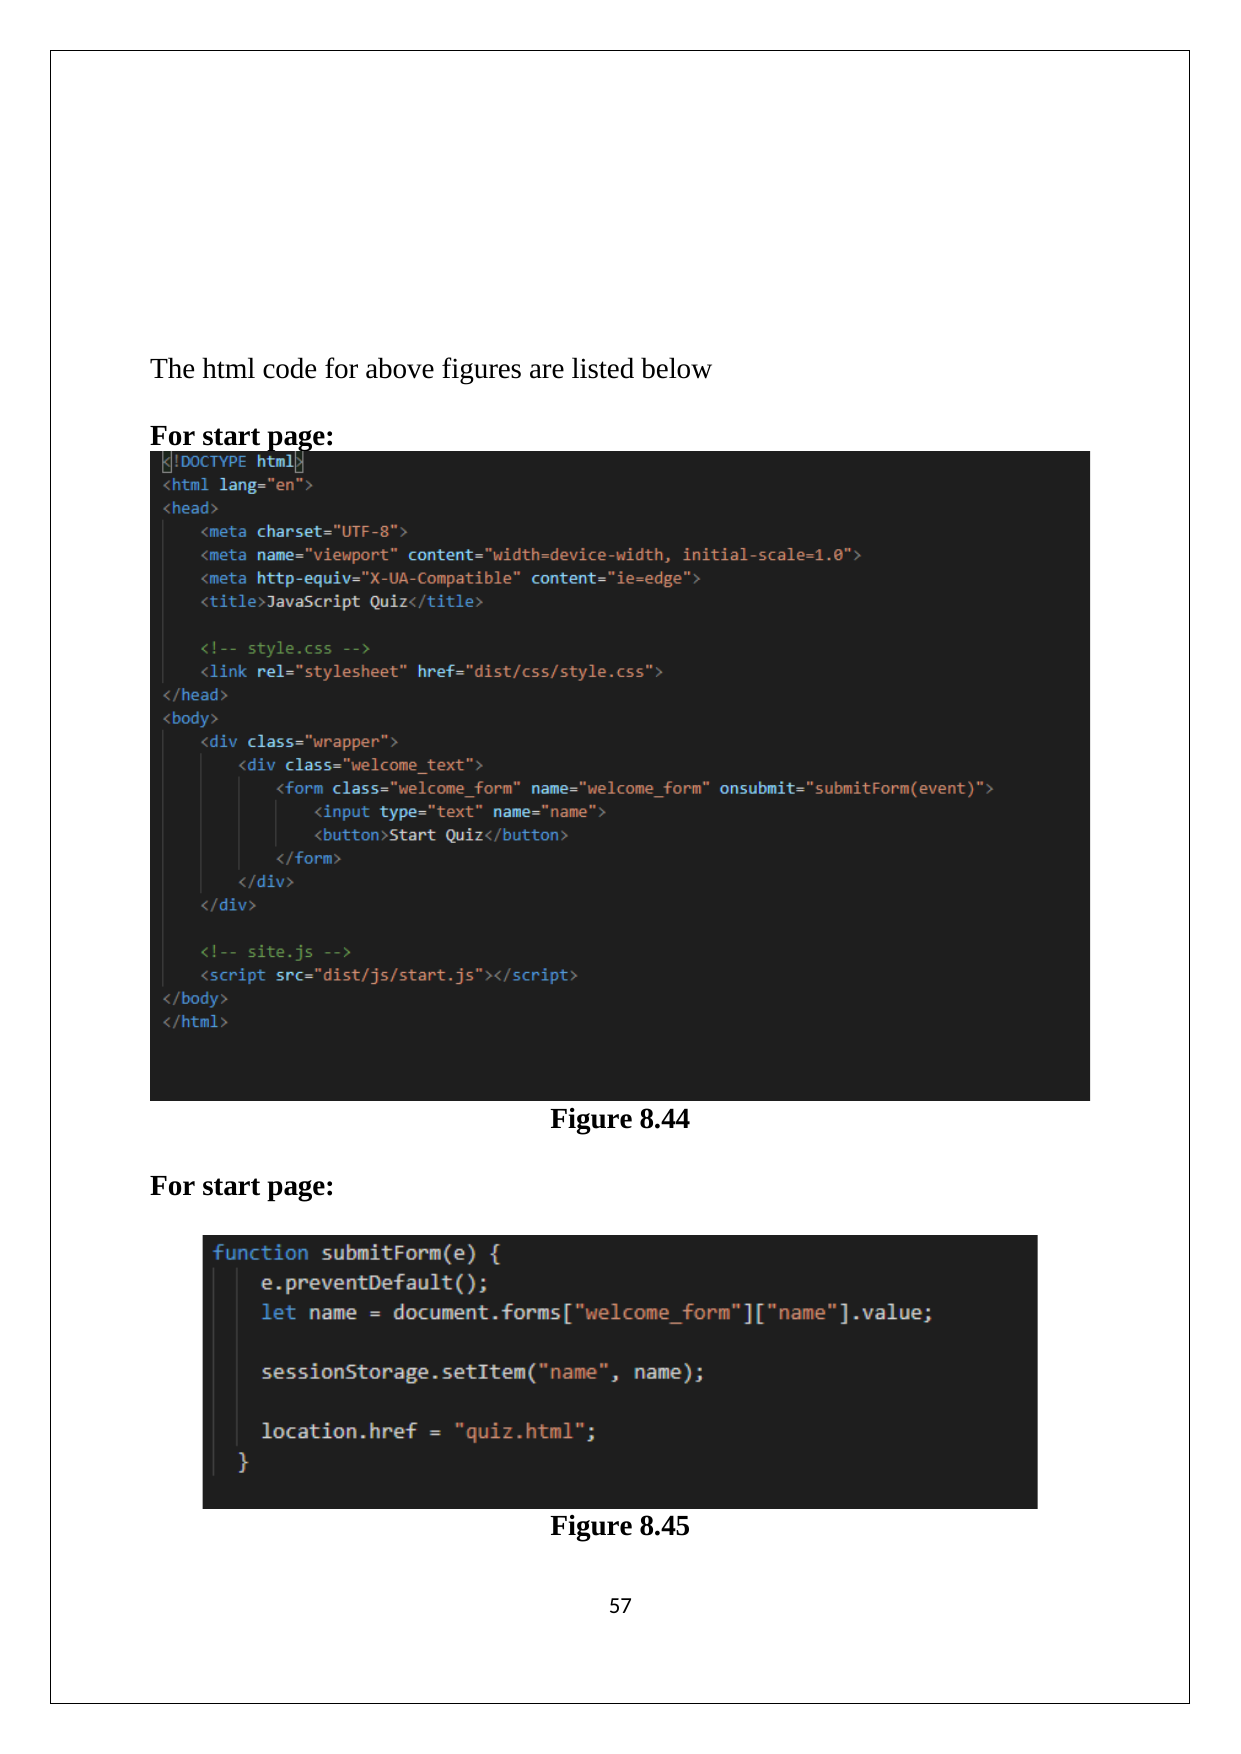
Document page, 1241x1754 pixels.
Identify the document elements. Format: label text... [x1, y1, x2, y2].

text The html code for above figures are listed below [150, 351, 1090, 385]
text For start page: [150, 418, 1090, 451]
text Figure 8.45 [150, 1508, 1090, 1542]
text For start page: [150, 1168, 1090, 1202]
picture [150, 451, 1091, 1101]
picture [202, 1235, 1038, 1509]
text Figure 8.44 [150, 1101, 1090, 1134]
